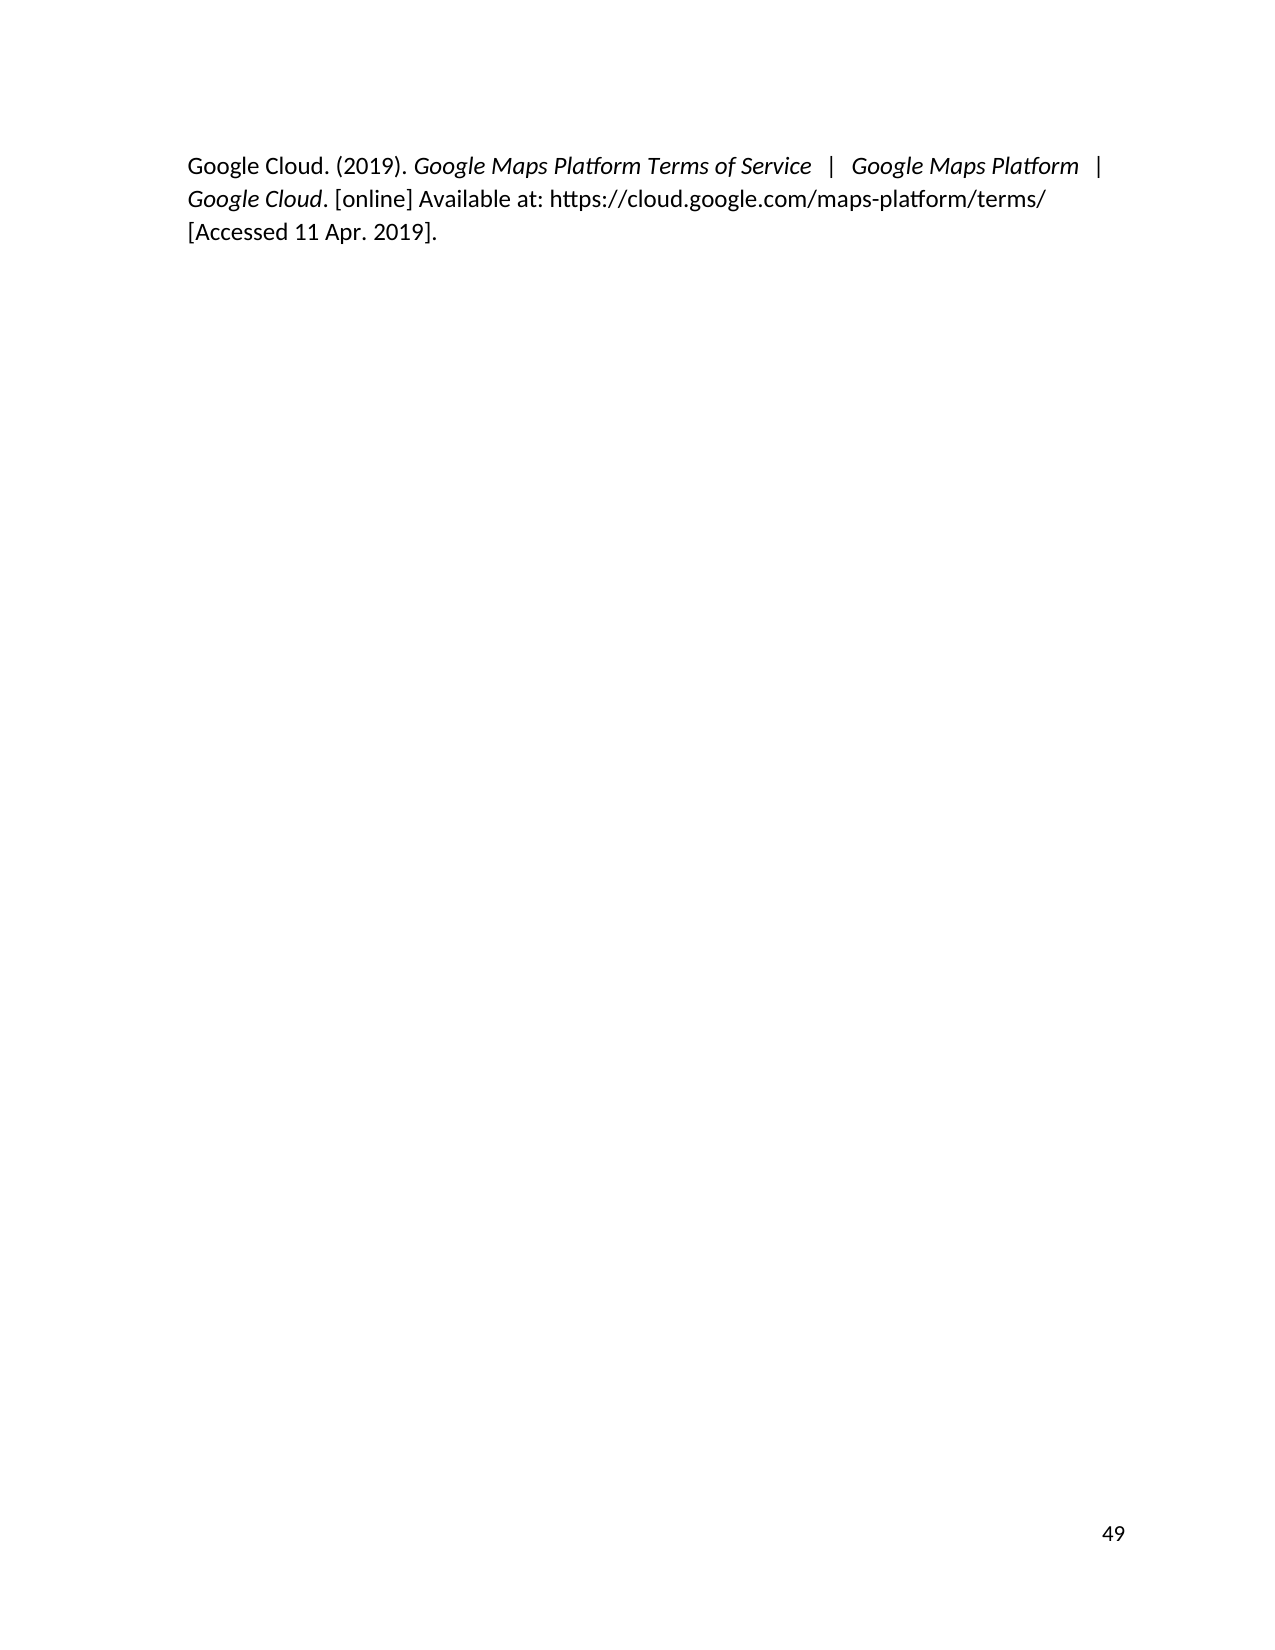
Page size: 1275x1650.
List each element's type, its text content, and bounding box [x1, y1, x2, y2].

text Google Cloud. (2019). Google Maps Platform Terms of Service | Google Maps Platform | Google Cloud. [online] Available at: https://cloud.google.com/maps-platform/terms/ [Accessed 11 Apr. 2019]. [187, 150, 1125, 246]
